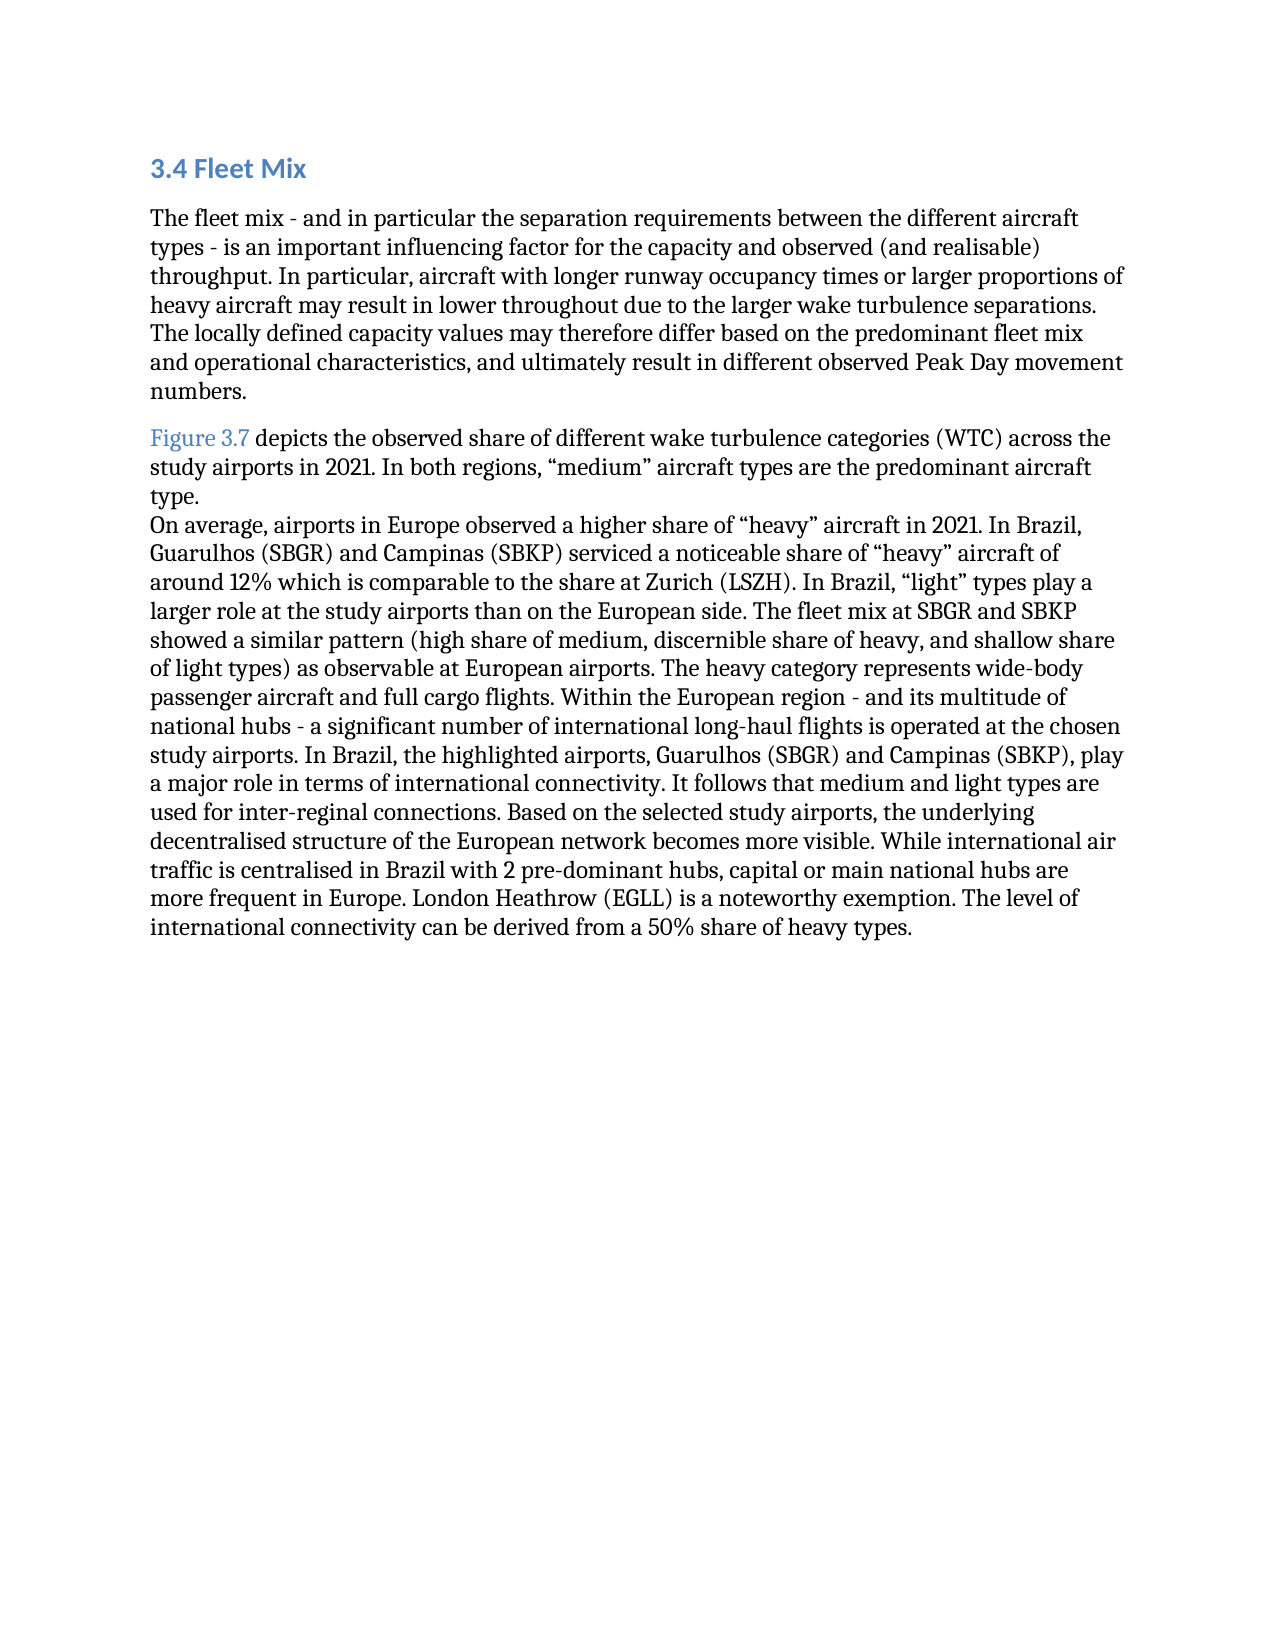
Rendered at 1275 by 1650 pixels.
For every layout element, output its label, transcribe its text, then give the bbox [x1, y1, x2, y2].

subtitle 3.4 Fleet Mix [150, 150, 1125, 186]
text The fleet mix - and in particular the separation requirements between the different aircraft types - is an important influencing factor for the capacity and observed (and realisable) throughput. In particular, aircraft with longer runway occupancy times or larger proportions of heavy aircraft may result in lower throughout due to the larger wake turbulence separations. The locally defined capacity values may therefore differ based on the predominant fleet mix and operational characteristics, and ultimately result in different observed Peak Day movement numbers. [150, 204, 1125, 406]
text Figure 3.7 depicts the observed share of different wake turbulence categories (WTC) across the study airports in 2021. In both regions, “medium” aircraft types are the predominant aircraft type. On average, airports in Europe observed a higher share of “heavy” aircraft in 2021. In Brazil, Guarulhos (SBGR) and Campinas (SBKP) serviced a noticeable share of “heavy” aircraft of around 12% which is comparable to the share at Zurich (LSZH). In Brazil, “light” types play a larger role at the study airports than on the European side. The fleet mix at SBGR and SBKP showed a similar pattern (high share of medium, discernible share of heavy, and shallow share of light types) as observable at European airports. The heavy category represents wide-body passenger aircraft and full cargo flights. Within the European region - and its multitude of national hubs - a significant number of international long-haul flights is operated at the chosen study airports. In Brazil, the highlighted airports, Guarulhos (SBGR) and Campinas (SBKP), play a major role in terms of international connectivity. It follows that medium and light types are used for inter-reginal connections. Based on the selected study airports, the underlying decentralised structure of the European network becomes more visible. While international air traffic is centralised in Brazil with 2 pre-dominant hubs, capital or main national hubs are more frequent in Europe. London Heathrow (EGLL) is a noteworthy exemption. The level of international connectivity can be derived from a 50% share of heavy types. [150, 424, 1125, 942]
